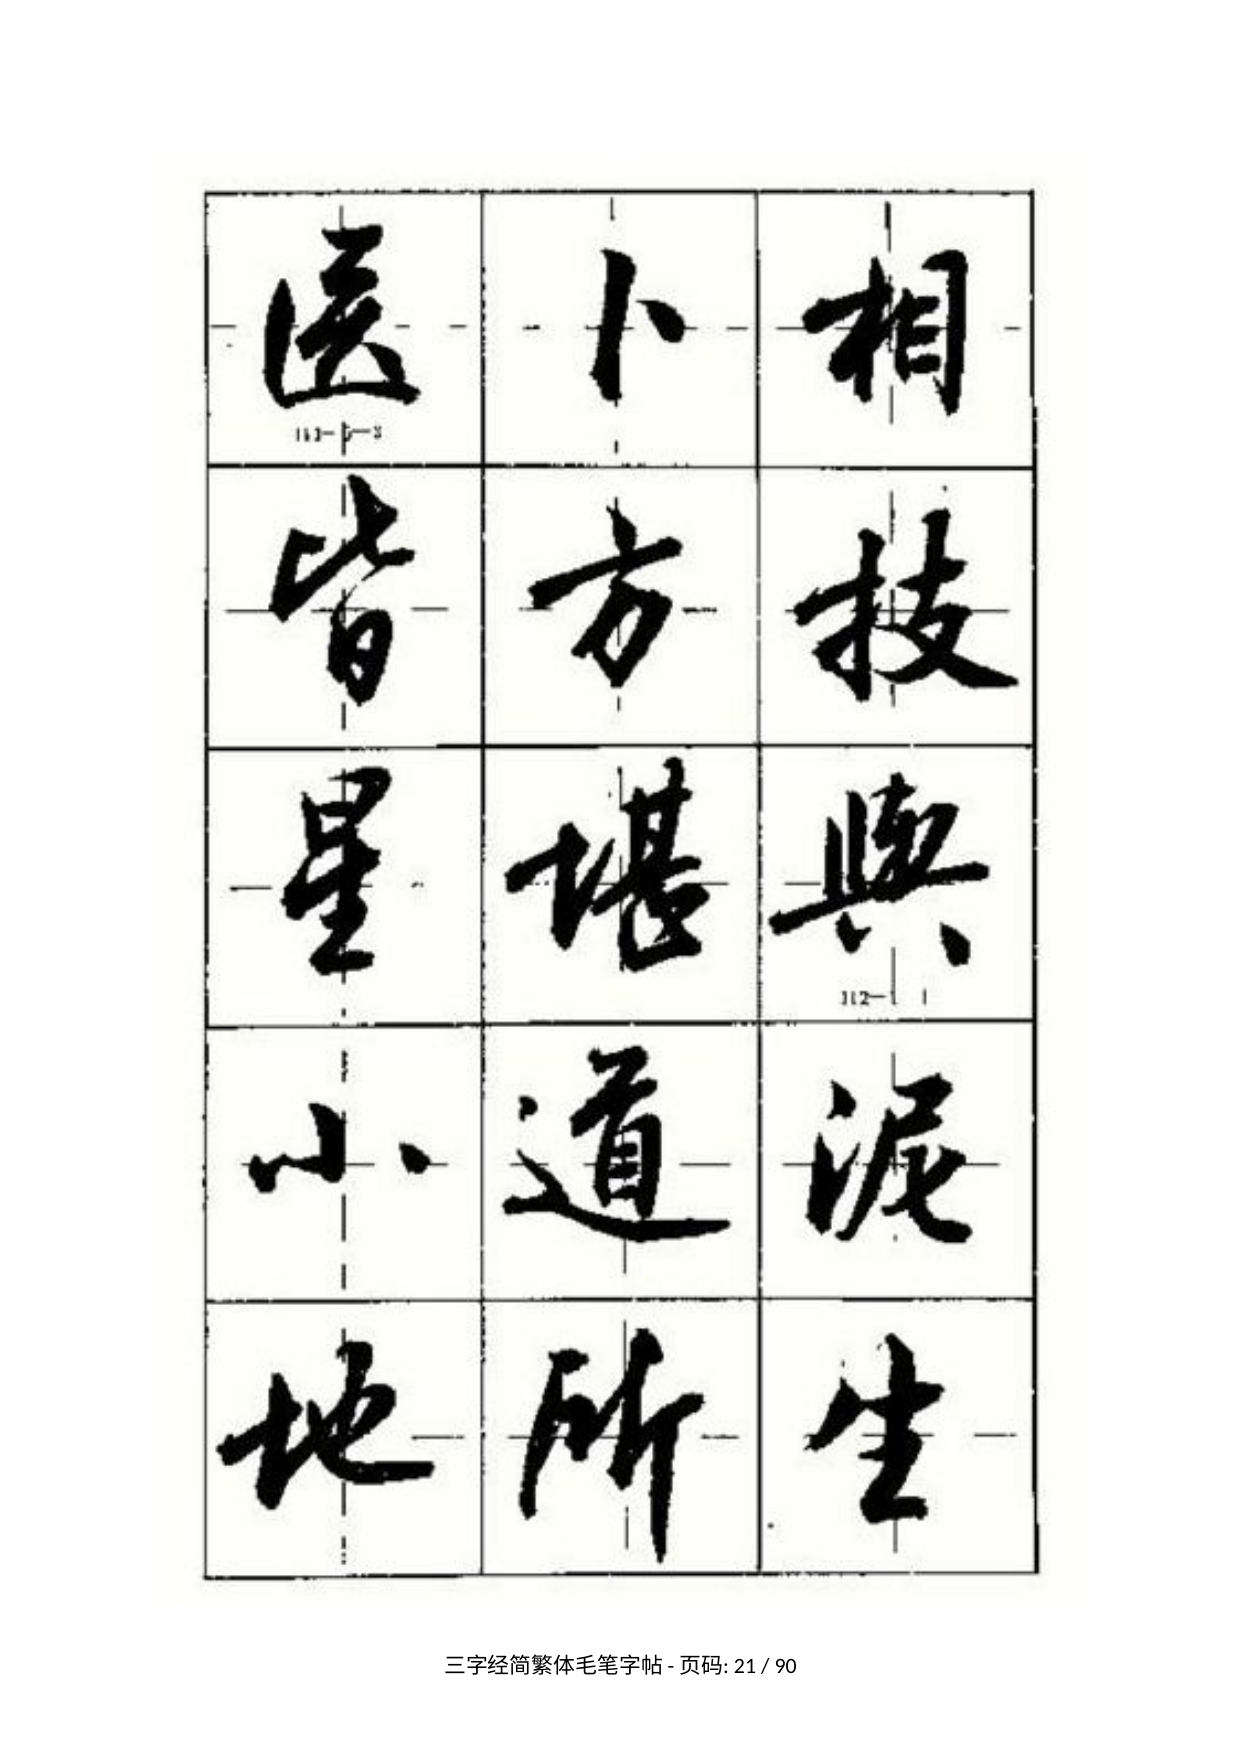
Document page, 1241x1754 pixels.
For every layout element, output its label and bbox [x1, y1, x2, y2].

picture [150, 150, 1088, 1604]
